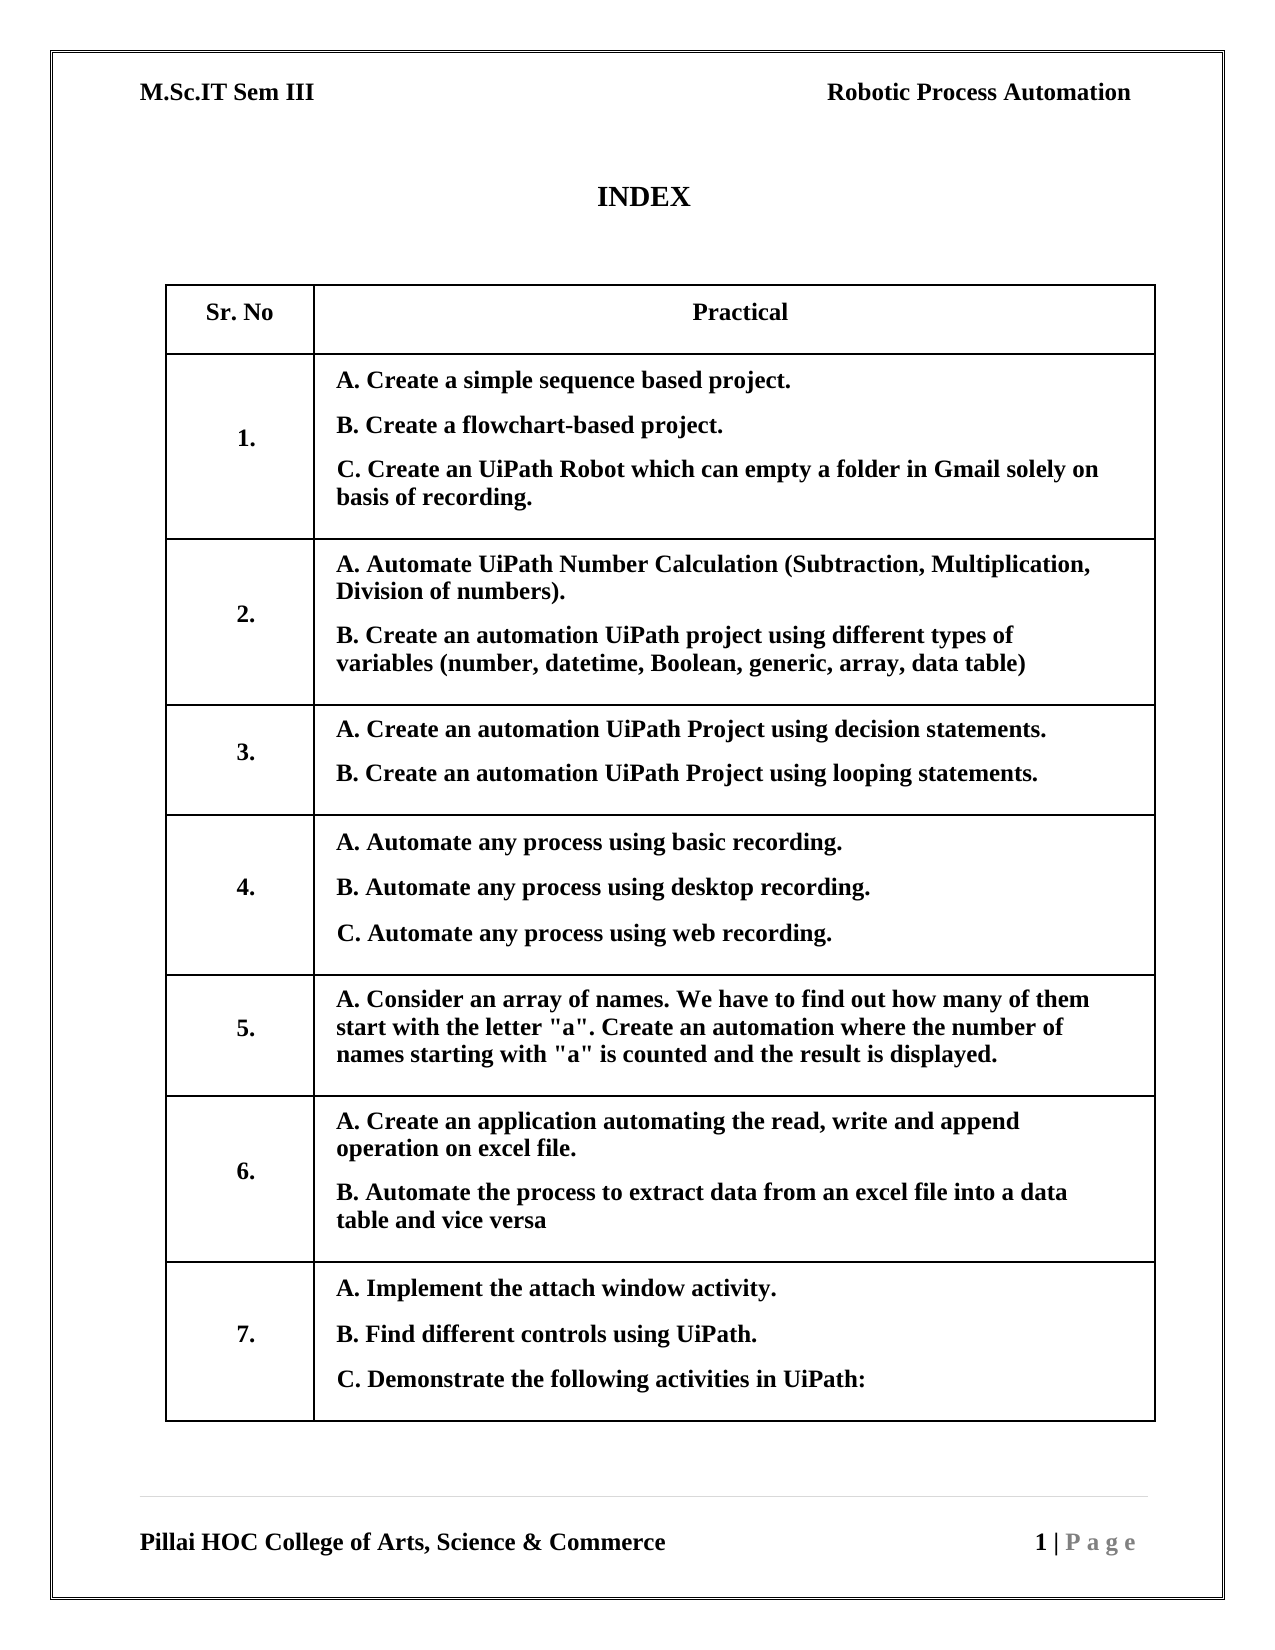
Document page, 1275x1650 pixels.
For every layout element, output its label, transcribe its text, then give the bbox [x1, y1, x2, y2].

table_cell 1. [167, 355, 313, 538]
table_header Practical [315, 286, 1154, 353]
table_cell 4. [167, 816, 313, 973]
table_cell A. Implement the attach window activity. B. Find different controls using UiPath. C. Demonstrate the following activities in UiPath: [315, 1263, 1154, 1420]
table_cell 6. [167, 1097, 313, 1261]
table_cell 3. [167, 706, 313, 814]
table_cell 5. [167, 976, 313, 1095]
table_cell A. Create a simple sequence based project. B. Create a flowchart-based project. C. Create an UiPath Robot which can empty a folder in Gmail solely on basis of recording. [315, 355, 1154, 538]
table_cell A. Create an application automating the read, write and append operation on excel file. B. Automate the process to extract data from an excel file into a data table and vice versa [315, 1097, 1154, 1261]
table_cell 7. [167, 1263, 313, 1420]
table_header Sr. No [167, 286, 313, 353]
table_cell A. Automate UiPath Number Calculation (Subtraction, Multiplication, Division of numbers). B. Create an automation UiPath project using different types of variables (number, datetime, Boolean, generic, array, data table) [315, 540, 1154, 703]
table_cell A. Create an automation UiPath Project using decision statements. B. Create an automation UiPath Project using looping statements. [315, 706, 1154, 814]
table_cell A. Consider an array of names. We have to find out how many of them start with the letter "a". Create an automation where the number of names starting with "a" is counted and the result is displayed. [315, 976, 1154, 1095]
table_cell A. Automate any process using basic recording. B. Automate any process using desktop recording. C. Automate any process using web recording. [315, 816, 1154, 973]
text INDEX [139, 179, 1148, 212]
table_cell 2. [167, 540, 313, 703]
